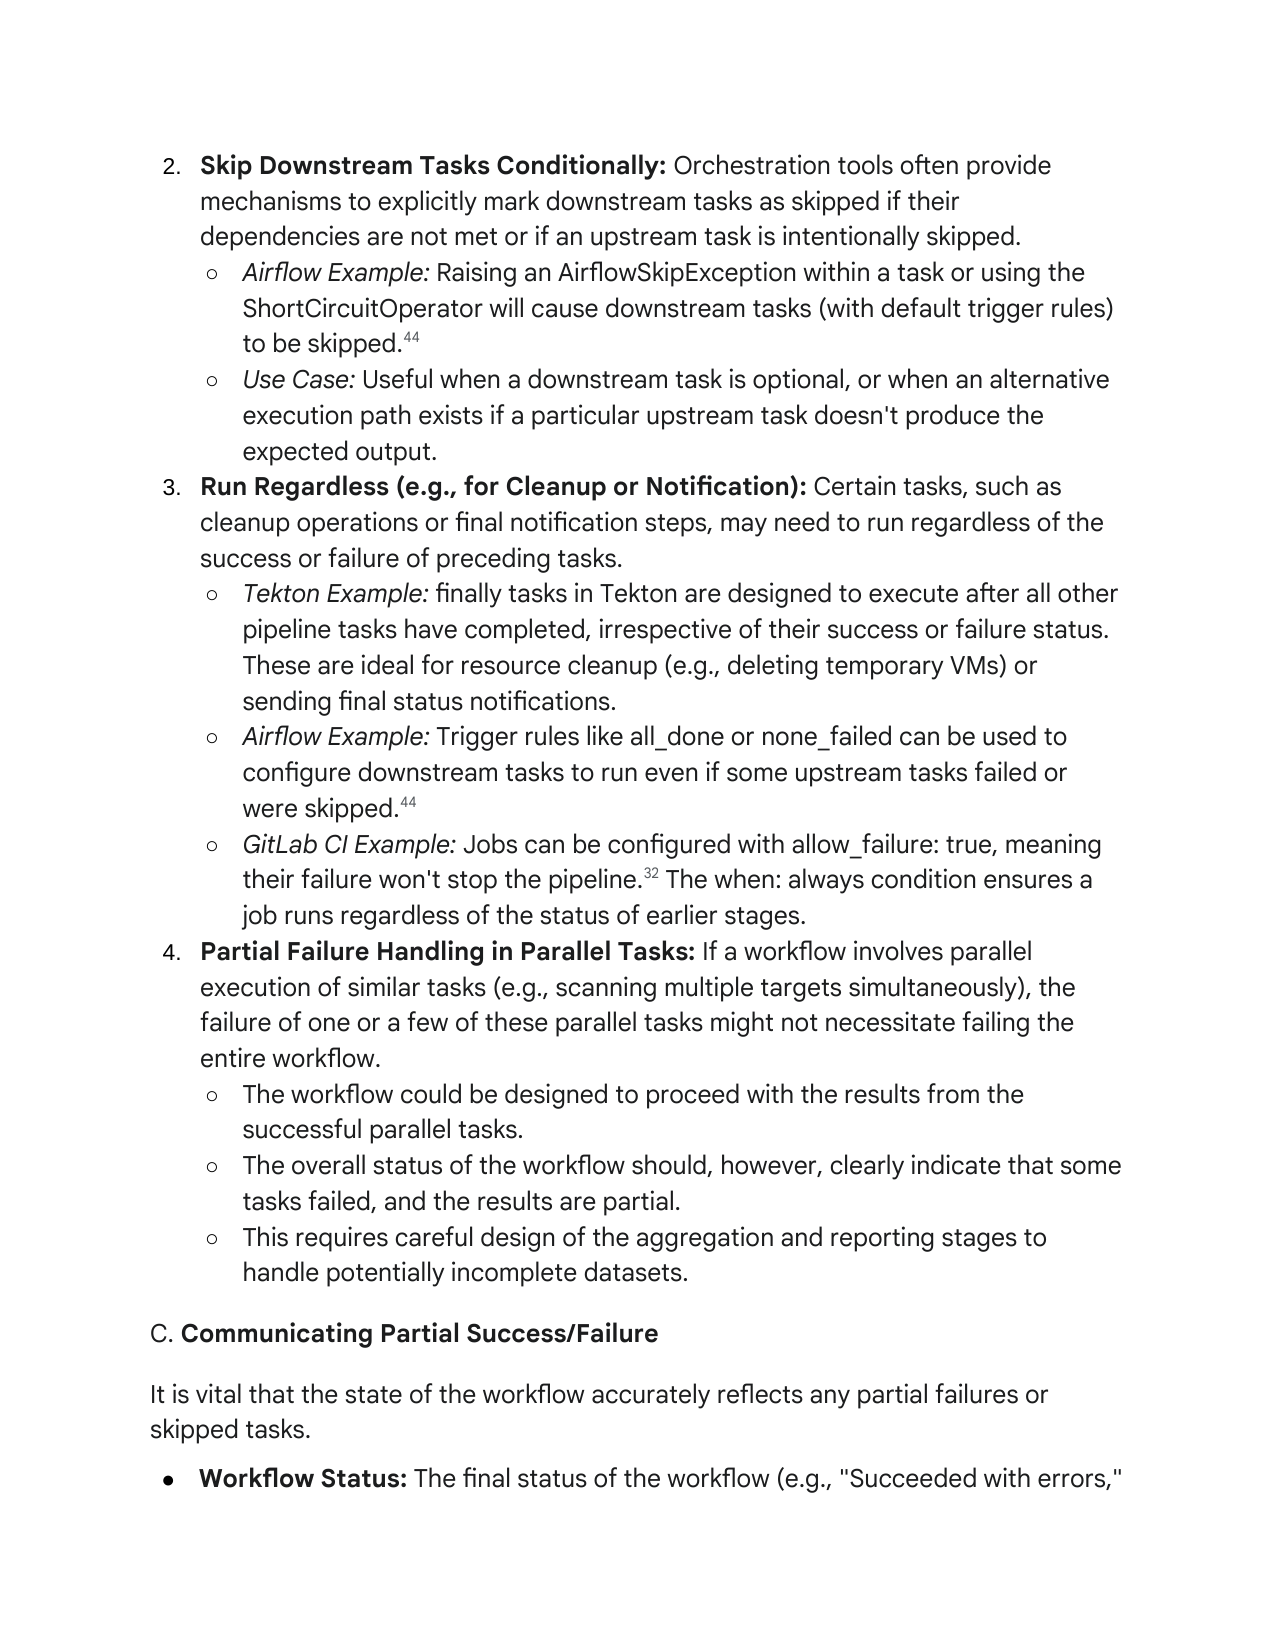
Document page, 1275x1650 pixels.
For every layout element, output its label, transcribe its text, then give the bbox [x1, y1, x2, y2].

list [161, 1463, 1125, 1494]
list GitLab CI Example: Jobs can be configured with allow_failure: true, meaning their failure won't stop the pipeline.32 The when: always condition ensures a job runs regardless of the status of earlier stages. [205, 829, 1125, 932]
list Airflow Example: Trigger rules like all_done or none_failed can be used to configure downstream tasks to run even if some upstream tasks failed or were skipped.44 [205, 722, 1125, 824]
list Run Regardless (e.g., for Cleanup or Notification): Certain tasks, such as cleanup operations or final notification steps, may need to run regardless of the success or failure of preceding tasks. [162, 472, 1125, 574]
text C. Communicating Partial Success/Failure [150, 1318, 1125, 1350]
list Partial Failure Handling in Parallel Tasks: If a workflow involves parallel execution of similar tasks (e.g., scanning multiple targets simultaneously), the failure of one or a few of these parallel tasks might not necessitate failing the entire workflow. [162, 936, 1125, 1074]
list Tekton Example: finally tasks in Tekton are designed to execute after all other pipeline tasks have completed, irrespective of their success or failure status. These are ideal for resource cleanup (e.g., deleting temporary VMs) or sending final status notifications. [205, 579, 1125, 717]
list Airflow Example: Raising an AirflowSkipException within a task or using the ShortCircuitOperator will cause downstream tasks (with default trigger rules) to be skipped.44 [205, 257, 1125, 360]
list The workflow could be designed to proceed with the results from the successful parallel tasks. [205, 1079, 1125, 1146]
list Use Case: Useful when a downstream task is optional, or when an alternative execution path exists if a particular upstream task doesn't produce the expected output. [205, 364, 1125, 467]
list This requires careful design of the aggregation and reporting stages to handle potentially incomplete datasets. [205, 1222, 1125, 1289]
list Skip Downstream Tasks Conditionally: Orchestration tools often provide mechanisms to explicitly mark downstream tasks as skipped if their dependencies are not met or if an upstream task is intentionally skipped. [162, 150, 1125, 253]
list The overall status of the workflow should, however, clearly indicate that some tasks failed, and the results are partial. [205, 1150, 1125, 1217]
text It is vital that the state of the workflow accurately reflects any partial failures or skipped tasks. [150, 1379, 1125, 1446]
